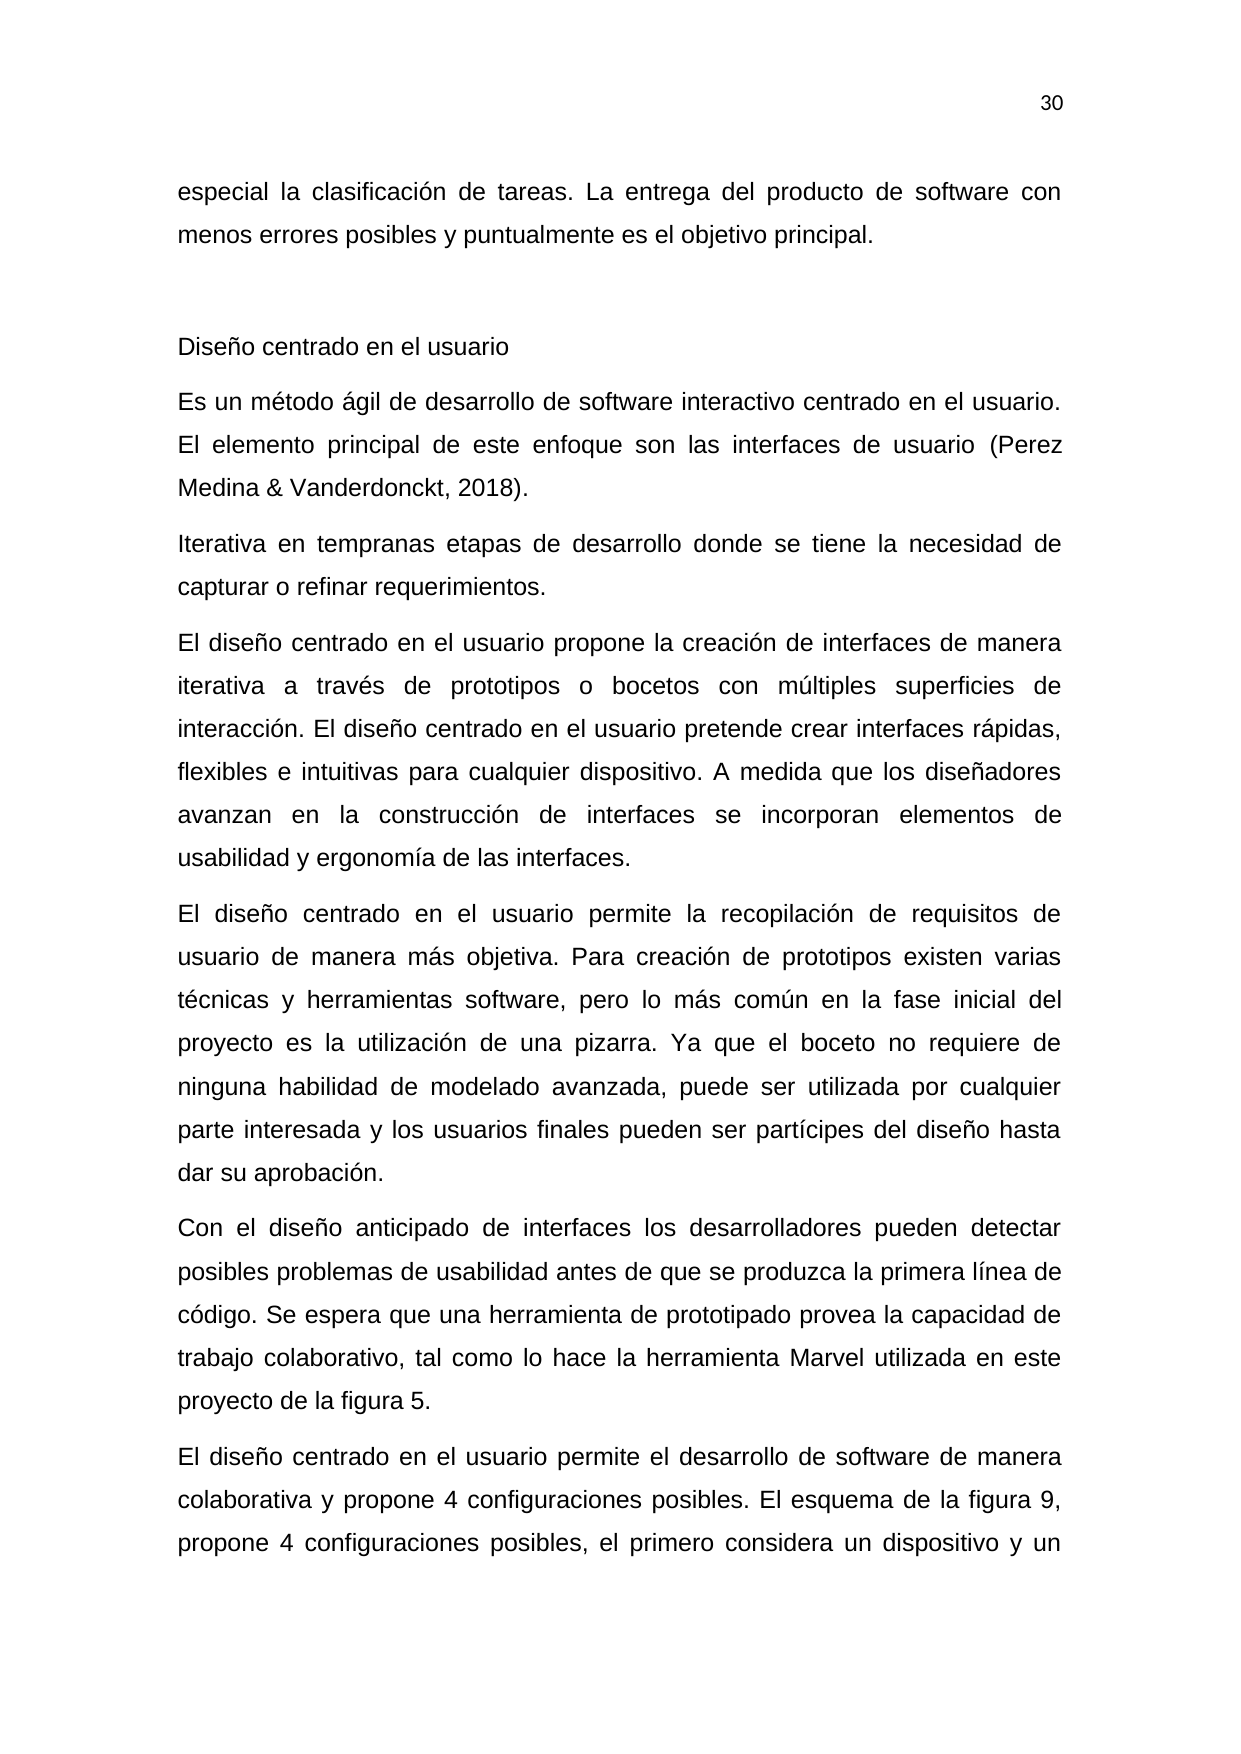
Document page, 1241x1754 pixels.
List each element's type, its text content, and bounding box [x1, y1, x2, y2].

text Con el diseño anticipado de interfaces los desarrolladores pueden detectar posibles problemas de usabilidad antes de que se produzca la primera línea de código. Se espera que una herramienta de prototipado provea la capacidad de trabajo colaborativo, tal como lo hace la herramienta Marvel utilizada en este proyecto de la figura 5. [177, 1213, 1063, 1415]
text El diseño centrado en el usuario propone la creación de interfaces de manera iterativa a través de prototipos o bocetos con múltiples superficies de interacción. El diseño centrado en el usuario pretende crear interfaces rápidas, flexibles e intuitivas para cualquier dispositivo. A medida que los diseñadores avanzan en la construcción de interfaces se incorporan elementos de usabilidad y ergonomía de las interfaces. [177, 628, 1063, 872]
text Iterativa en tempranas etapas de desarrollo donde se tiene la necesidad de capturar o refinar requerimientos. [177, 529, 1063, 601]
text El diseño centrado en el usuario permite la recopilación de requisitos de usuario de manera más objetiva. Para creación de prototipos existen varias técnicas y herramientas software, pero lo más común en la fase inicial del proyecto es la utilización de una pizarra. Ya que el boceto no requiere de ninguna habilidad de modelado avanzada, puede ser utilizada por cualquier parte interesada y los usuarios finales pueden ser partícipes del diseño hasta dar su aprobación. [177, 899, 1063, 1187]
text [177, 177, 1063, 249]
text Es un método ágil de desarrollo de software interactivo centrado en el usuario. El elemento principal de este enfoque son las interfaces de usuario . [177, 387, 1063, 502]
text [177, 1442, 1063, 1557]
text Diseño centrado en el usuario [177, 332, 1063, 360]
